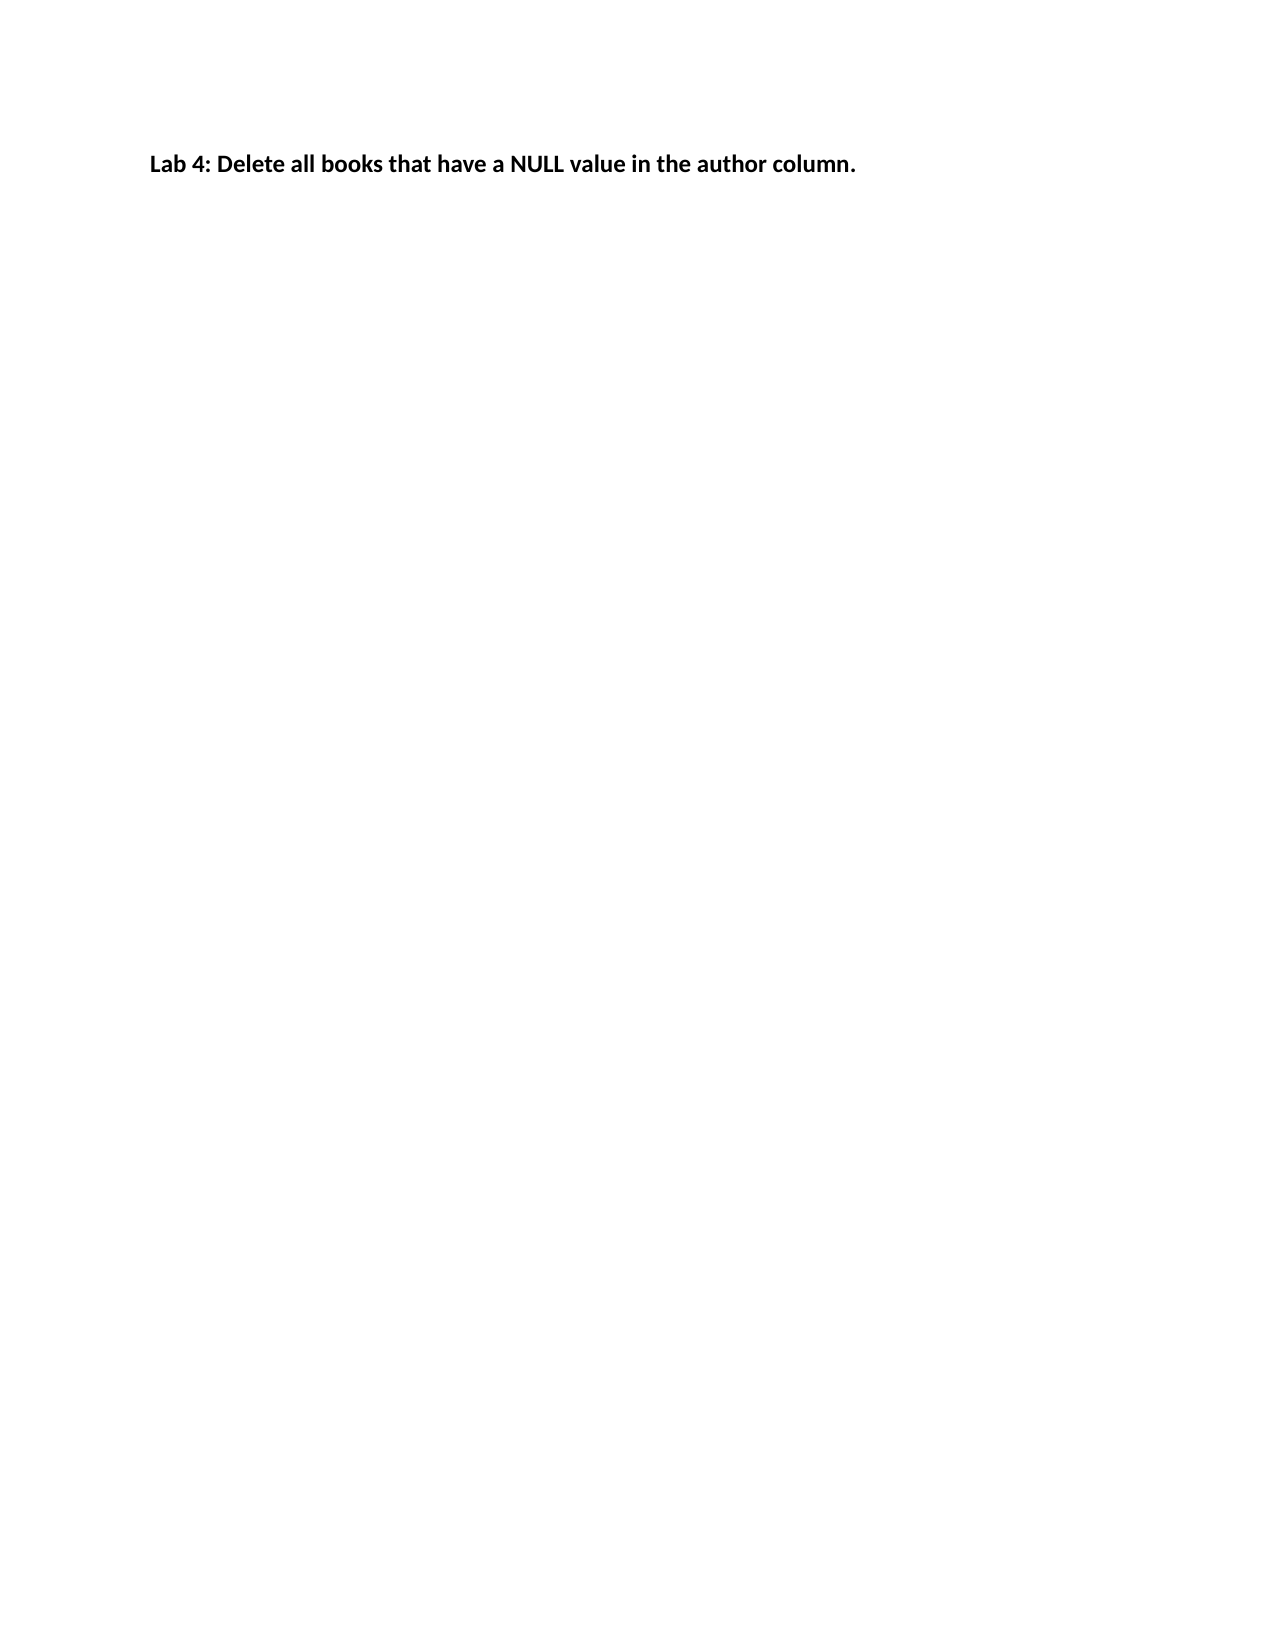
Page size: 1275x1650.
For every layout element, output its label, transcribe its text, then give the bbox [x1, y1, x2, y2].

text Lab 4: Delete all books that have a NULL value in the author column. [150, 150, 1125, 179]
